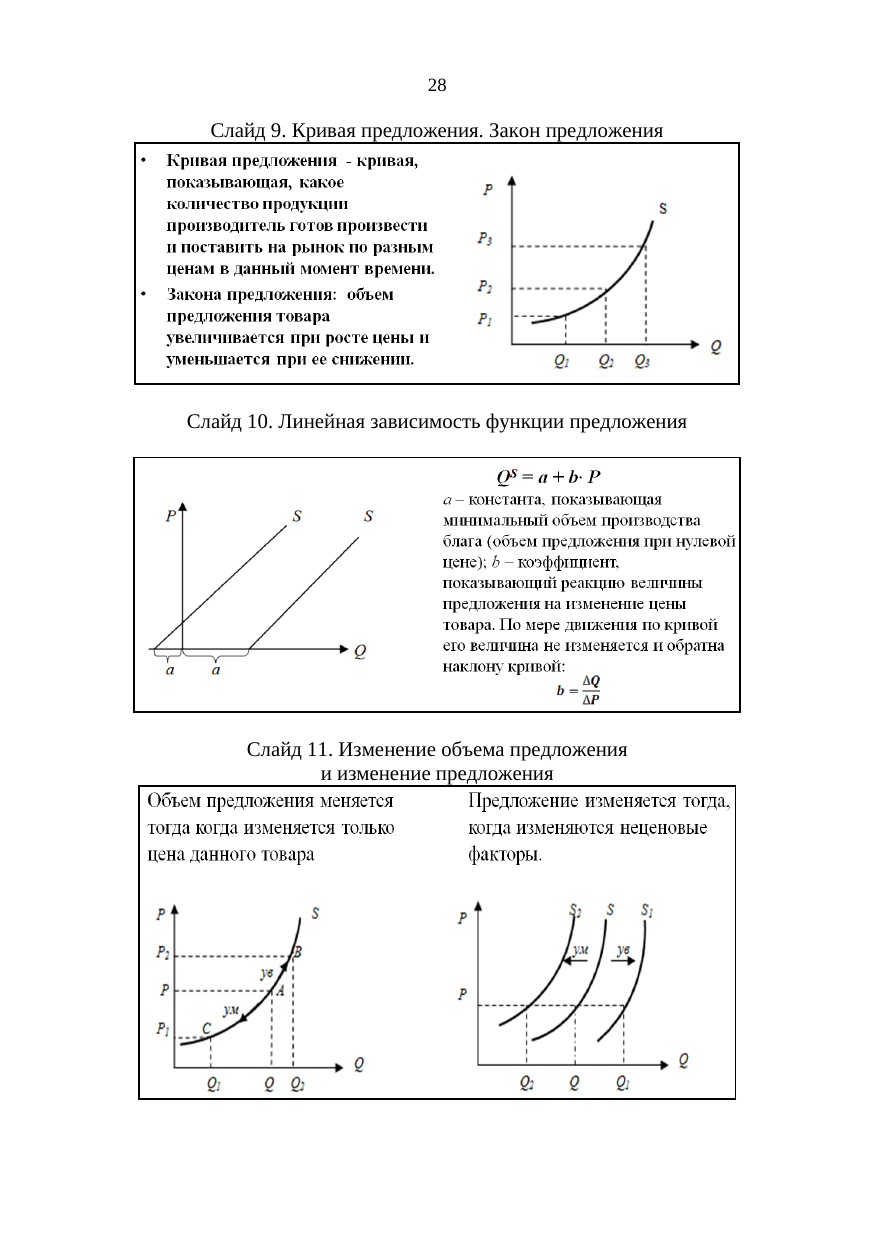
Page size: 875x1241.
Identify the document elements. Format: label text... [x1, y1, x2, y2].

text Слайд 10. Линейная зависимость функции предложения [118, 409, 756, 433]
picture [136, 144, 738, 383]
text Слайд 11. Изменение объема предложения [118, 737, 756, 761]
picture [135, 458, 739, 711]
picture [140, 787, 735, 1098]
text Слайд 9. Кривая предложения. Закон предложения [118, 118, 756, 142]
text и изменение предложения [118, 761, 756, 785]
